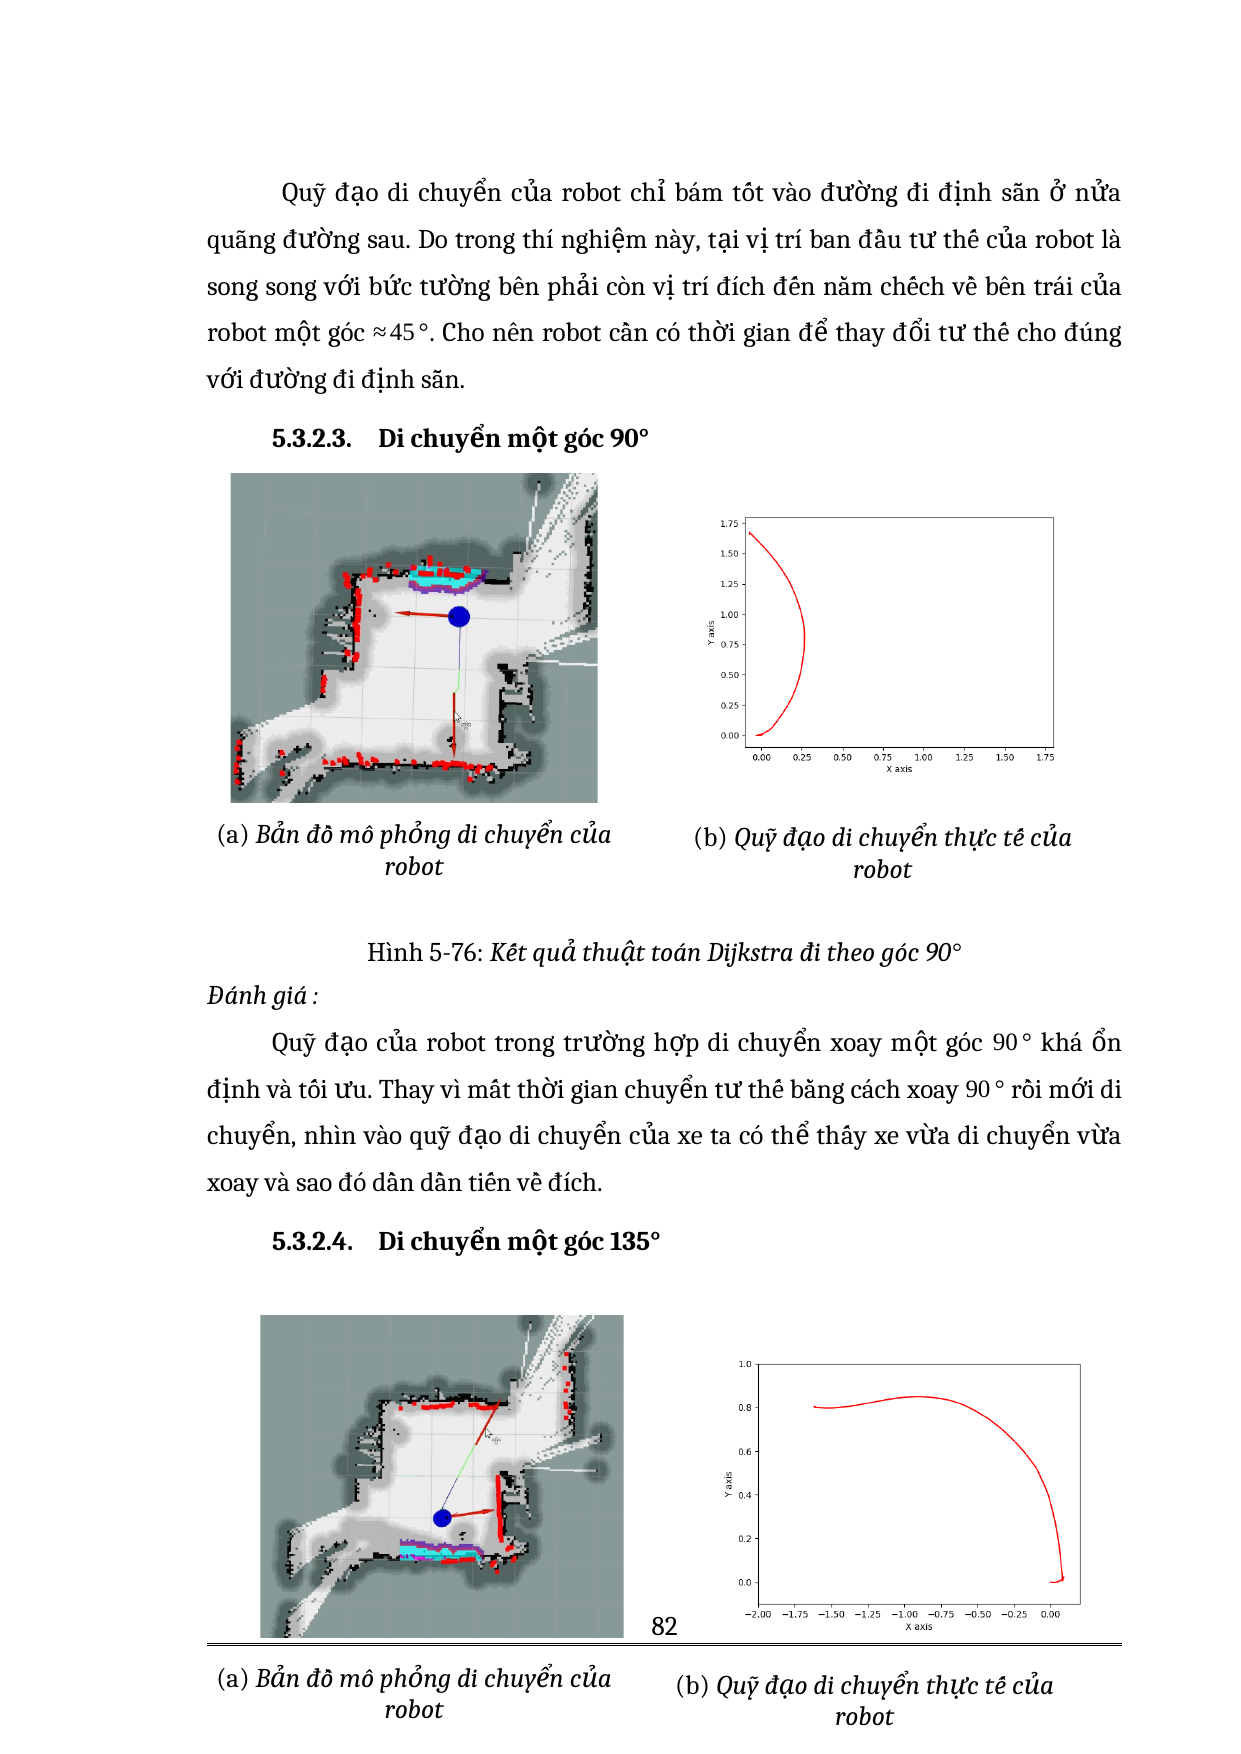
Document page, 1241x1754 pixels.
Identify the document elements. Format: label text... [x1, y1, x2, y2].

picture [260, 1315, 624, 1638]
text Quỹ đạo di chuyển của robot chỉ bám tốt vào đường đi định sẵn ở nửa quãng đường sau. Do trong thí nghiệm này, tại vị trí ban đầu tư thế của robot là song song với bức tường bên phải còn vị trí đích đến nằm chếch về bên trái của robot một góc . Cho nên robot cần có thời gian để thay đổi tư thế cho đúng với đường đi định sẵn. [207, 177, 1122, 395]
subtitle Di chuyển một góc 90° [272, 423, 1122, 454]
text Quỹ đạo của robot trong trường hợp di chuyển xoay một góc khá ổn định và tối ưu. Thay vì mất thời gian chuyển tư thế bằng cách xoay rồi mới di chuyển, nhìn vào quỹ đạo di chuyển của xe ta có thể thấy xe vừa di chuyển vừa xoay và sao đó dần dần tiến về đích. [207, 1027, 1122, 1198]
picture [696, 481, 1093, 780]
subtitle Di chuyển một góc 135° [272, 1226, 1122, 1257]
picture [706, 1327, 1121, 1638]
picture [230, 473, 598, 803]
text Đánh giá : [207, 980, 1122, 1011]
